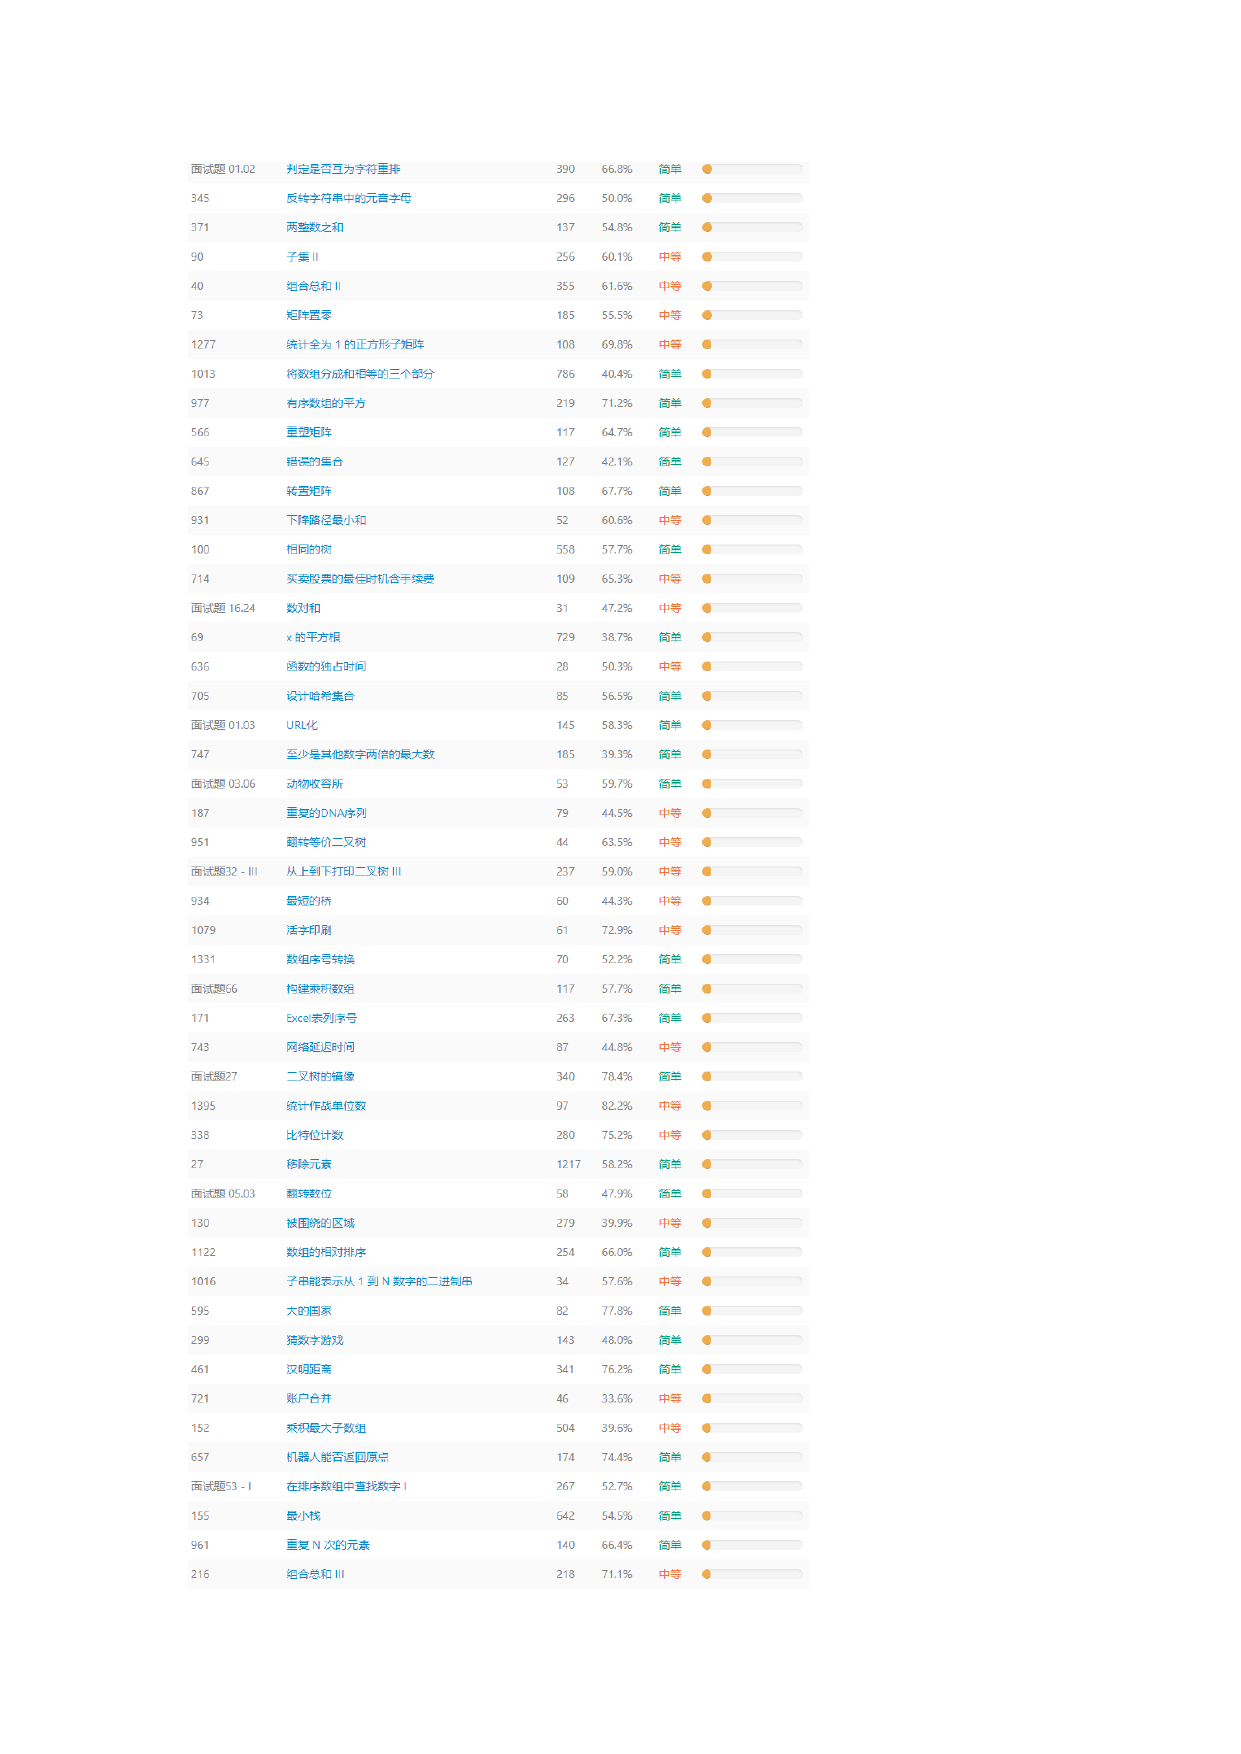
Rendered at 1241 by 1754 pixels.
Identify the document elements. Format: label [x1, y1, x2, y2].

picture [187, 162, 811, 1592]
